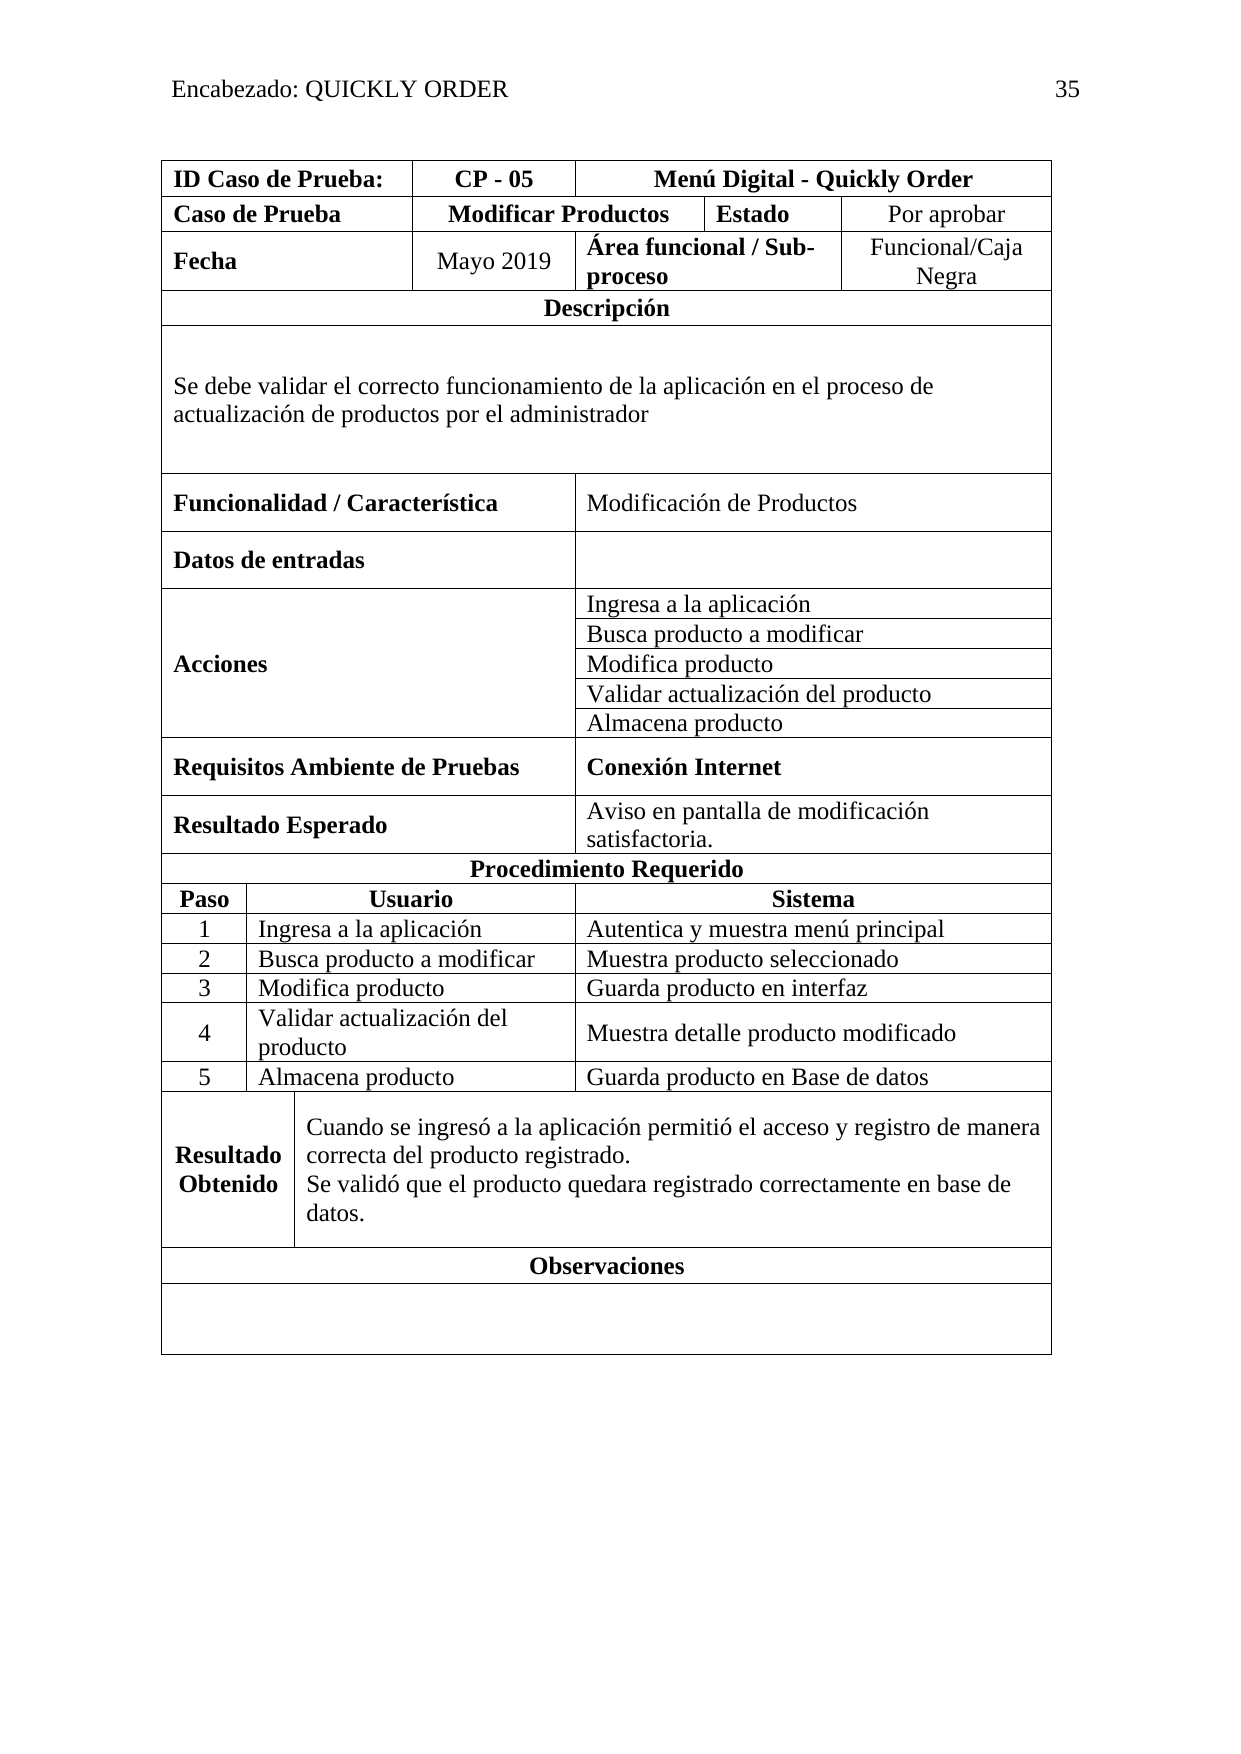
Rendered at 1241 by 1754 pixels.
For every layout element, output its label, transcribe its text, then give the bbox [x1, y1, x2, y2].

table_cell Fecha [162, 232, 412, 289]
table_cell Se debe validar el correcto funcionamiento de la aplicación en el proceso de actualización de productos por el administrador [162, 326, 1051, 473]
table_cell Funcional/Caja Negra [842, 232, 1051, 289]
table_cell Modificar Productos [413, 197, 704, 231]
table_cell Busca producto a modificar [247, 944, 575, 972]
table_cell Almacena producto [247, 1062, 575, 1091]
table_cell Modifica producto [247, 974, 575, 1002]
table_cell Paso [162, 884, 246, 913]
table_cell 4 [162, 1003, 246, 1061]
table_cell Guarda producto en interfaz [576, 974, 1051, 1002]
table_cell Resultado Obtenido [162, 1092, 294, 1247]
table_cell Muestra producto seleccionado [576, 944, 1051, 972]
table_cell 3 [162, 974, 246, 1002]
table_cell Conexión Internet [576, 738, 1051, 795]
table_cell Procedimiento Requerido [162, 854, 1051, 883]
table_cell Área funcional / Sub-proceso [576, 232, 841, 289]
table_cell Requisitos Ambiente de Pruebas [162, 738, 575, 795]
table_cell Autentica y muestra menú principal [576, 914, 1051, 943]
table_cell Funcionalidad / Característica [162, 474, 575, 531]
table_cell Cuando se ingresó a la aplicación permitió el acceso y registro de manera correcta del producto registrado. Se validó que el producto quedara registrado correctamente en base de datos. [295, 1092, 1051, 1247]
table_cell Guarda producto en Base de datos [576, 1062, 1051, 1091]
table_cell Busca producto a modificar [576, 619, 1051, 648]
table_cell Por aprobar [842, 197, 1051, 231]
table_cell Resultado Esperado [162, 796, 575, 853]
table_cell Usuario [247, 884, 575, 913]
table_cell Almacena producto [576, 709, 1051, 737]
table_cell Mayo 2019 [413, 232, 575, 289]
table_cell 5 [162, 1062, 246, 1091]
table_cell Validar actualización del producto [247, 1003, 575, 1061]
table_cell Ingresa a la aplicación [576, 589, 1051, 618]
table_cell Muestra detalle producto modificado [576, 1003, 1051, 1061]
table_cell [576, 532, 1051, 588]
table_cell Ingresa a la aplicación [247, 914, 575, 943]
table_cell 1 [162, 914, 246, 943]
table_cell Descripción [162, 291, 1051, 325]
table_cell Datos de entradas [162, 532, 575, 588]
table_header Menú Digital - Quickly Order [576, 161, 1051, 196]
table_cell Observaciones [162, 1248, 1051, 1283]
table_cell Estado [705, 197, 841, 231]
table_cell Acciones [162, 589, 575, 737]
table_cell Modifica producto [576, 649, 1051, 678]
table_cell Validar actualización del producto [576, 679, 1051, 707]
table_cell [162, 1284, 1051, 1354]
table_header CP - 05 [413, 161, 575, 196]
table_cell Sistema [576, 884, 1051, 913]
table_cell Caso de Prueba [162, 197, 412, 231]
table_cell Aviso en pantalla de modificación satisfactoria. [576, 796, 1051, 853]
table_cell Modificación de Productos [576, 474, 1051, 531]
table_header ID Caso de Prueba: [162, 161, 412, 196]
table_cell 2 [162, 944, 246, 972]
